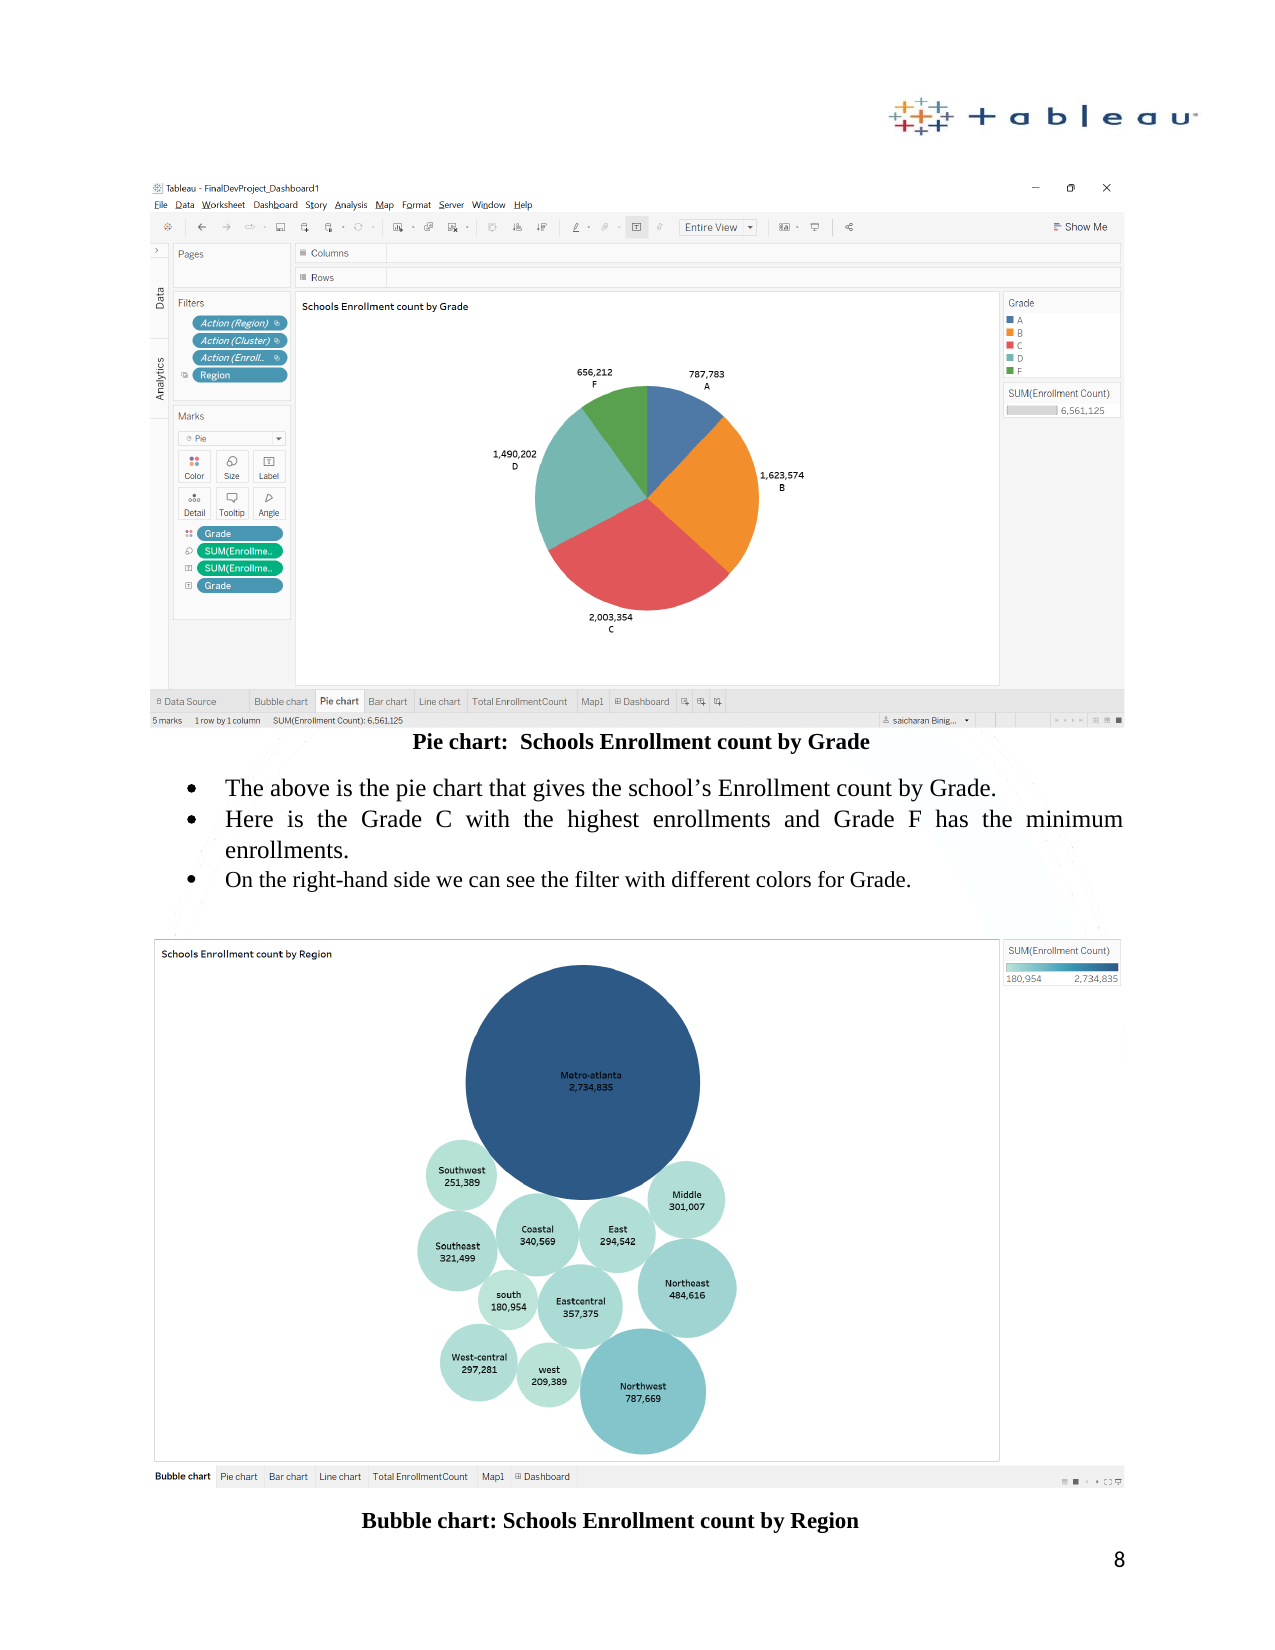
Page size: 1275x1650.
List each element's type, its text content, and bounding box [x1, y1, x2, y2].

list The above is the pie chart that gives the school’s Enrollment count by Grade. [187, 773, 1124, 802]
list On the right-hand side we can see the filter with different colors for Grade. [187, 866, 1124, 893]
picture [150, 51, 1204, 1488]
text Pie chart: Schools Enrollment count by Grade [150, 728, 1124, 754]
list Here is the Grade C with the highest enrollments and Grade F has the minimum enrollments. [187, 804, 1124, 864]
text Bubble chart: Schools Enrollment count by Region [150, 1507, 1124, 1533]
